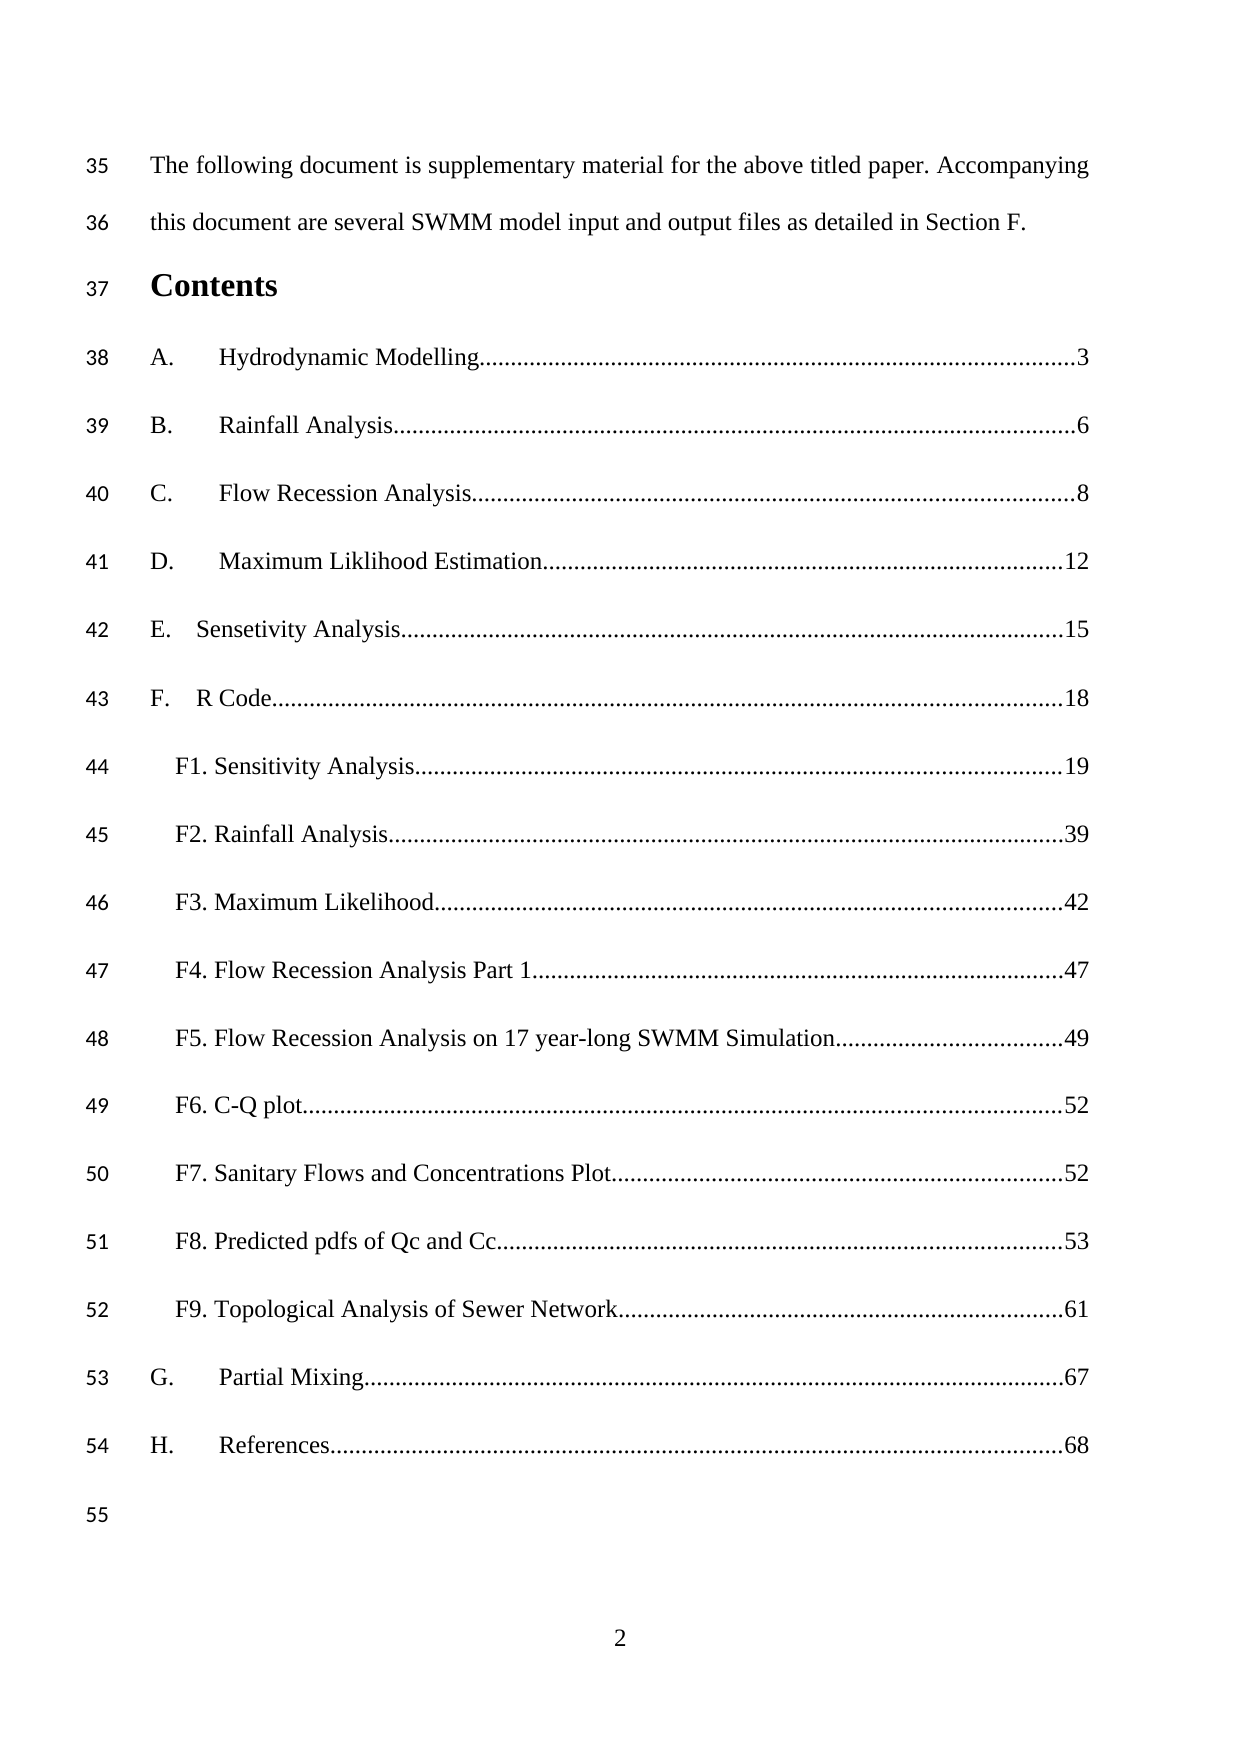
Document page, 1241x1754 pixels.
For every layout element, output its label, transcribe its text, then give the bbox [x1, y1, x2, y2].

text F1. Sensitivity Analysis 19 [175, 751, 1090, 780]
text F5. Flow Recession Analysis on 17 year-long SWMM Simulation 49 [175, 1023, 1090, 1051]
text F4. Flow Recession Analysis Part 1 47 [175, 955, 1090, 983]
text A. Hydrodynamic Modelling 3 [150, 342, 1090, 370]
text G. Partial Mixing 67 [150, 1362, 1090, 1391]
text F3. Maximum Likelihood 42 [175, 887, 1090, 916]
text Contents [150, 265, 1090, 303]
text B. Rainfall Analysis 6 [150, 410, 1090, 439]
text F6. C-Q plot 52 [175, 1091, 1090, 1119]
text F9. Topological Analysis of Sewer Network 61 [175, 1294, 1090, 1323]
text The following document is supplementary material for the above titled paper. Accompanying this document are several SWMM model input and output files as detailed in Section F. [150, 150, 1090, 236]
text F. R Code 18 [150, 683, 1090, 712]
text F2. Rainfall Analysis 39 [175, 819, 1090, 848]
text D. Maximum Liklihood Estimation 12 [150, 546, 1090, 575]
text F8. Predicted pdfs of Qc and Cc 53 [175, 1226, 1090, 1255]
text E. Sensetivity Analysis 15 [150, 614, 1090, 643]
text C. Flow Recession Analysis 8 [150, 478, 1090, 507]
text F7. Sanitary Flows and Concentrations Plot 52 [175, 1158, 1090, 1187]
text H. References 68 [150, 1431, 1090, 1459]
